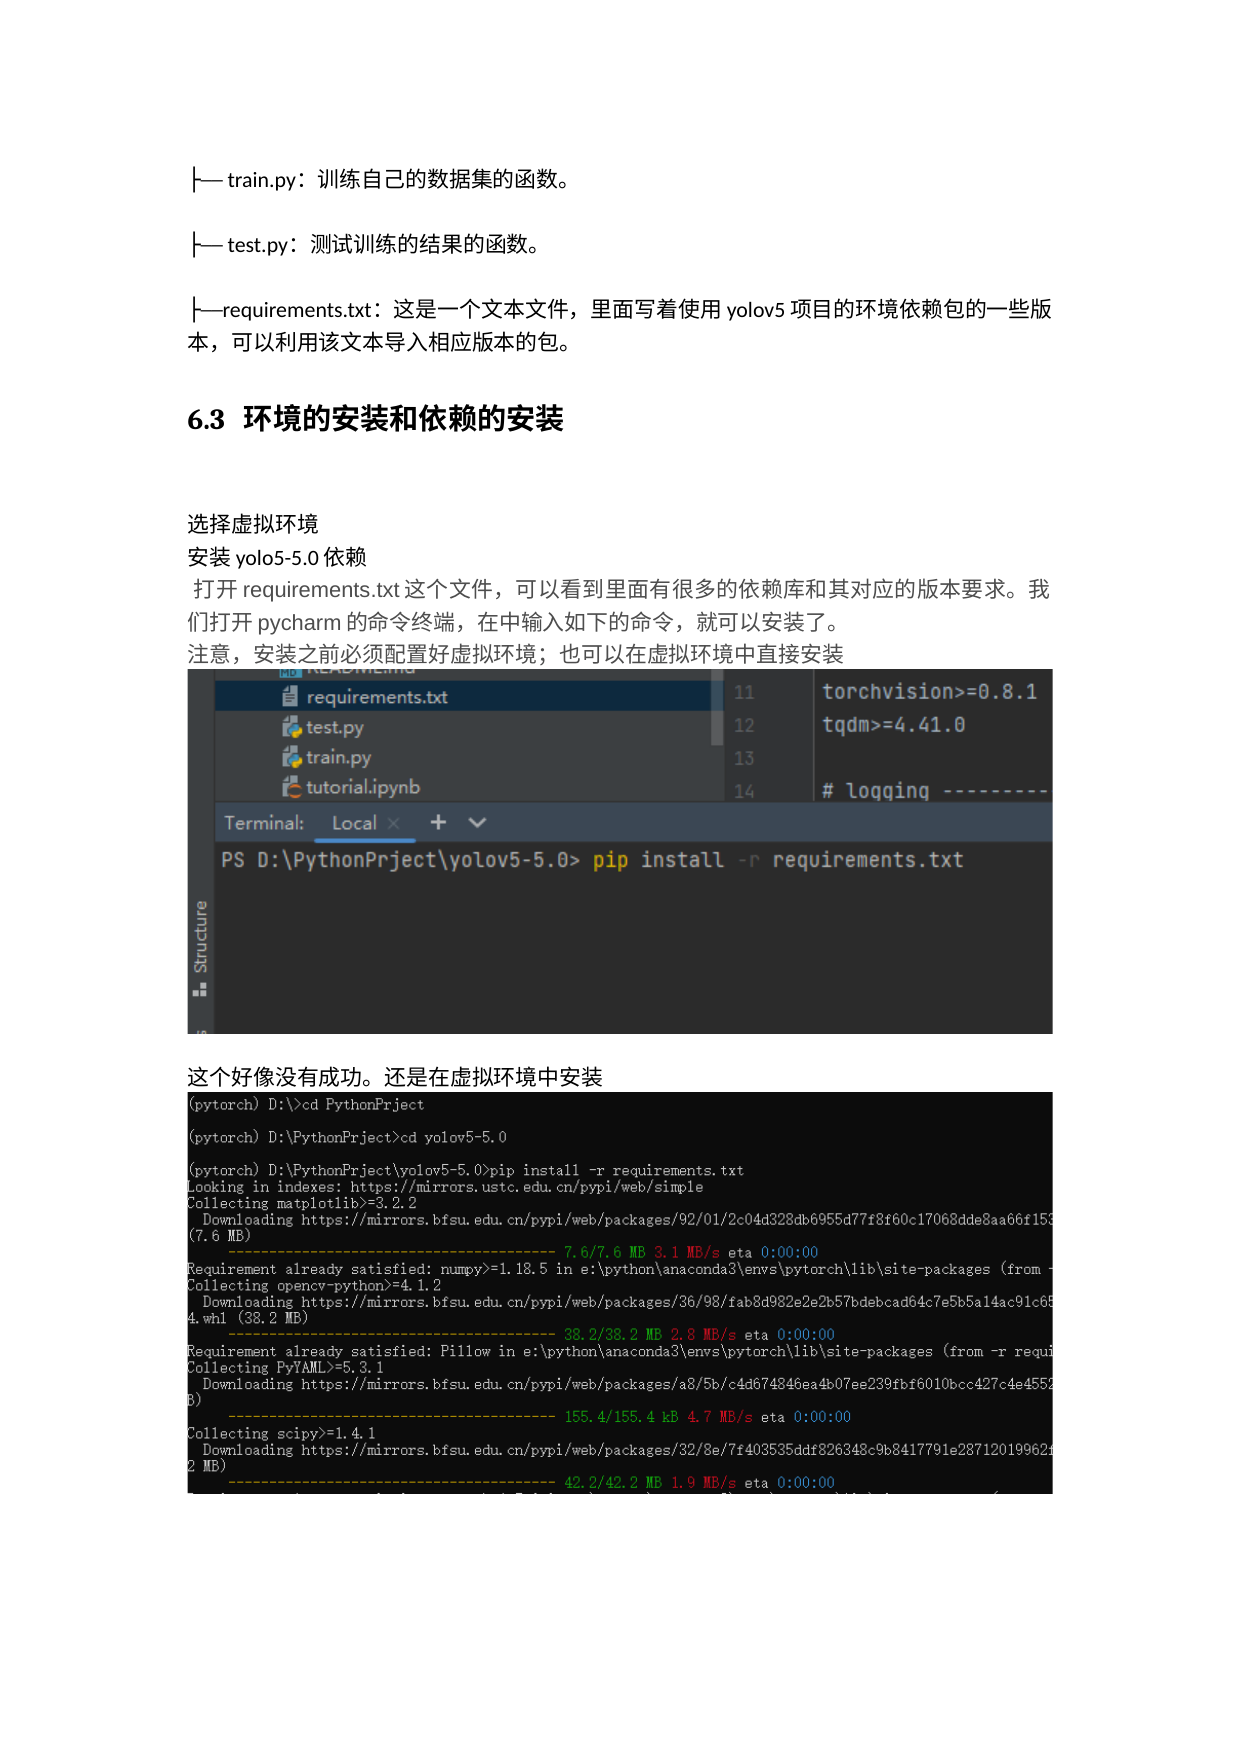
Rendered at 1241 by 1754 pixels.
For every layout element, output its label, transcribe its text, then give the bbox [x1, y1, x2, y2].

text 选择虚拟环境 [187, 507, 1053, 539]
text 这个好像没有成功。还是在虚拟环境中安装 [187, 1059, 1053, 1092]
picture [187, 669, 1053, 1034]
text ├──requirements.txt：这是一个文本文件，里面写着使用yolov5项目的环境依赖包的一些版本，可以利用该文本导入相应版本的包。 [187, 292, 1053, 357]
subtitle 环境的安装和依赖的安装 [187, 384, 1053, 449]
text ├── train.py：训练自己的数据集的函数。 [187, 162, 1053, 194]
picture [187, 1092, 1053, 1494]
text 注意，安装之前必须配置好虚拟环境；也可以在虚拟环境中直接安装 [187, 637, 1053, 669]
text ├── test.py：测试训练的结果的函数。 [187, 227, 1053, 259]
text 打开requirements.txt这个文件，可以看到里面有很多的依赖库和其对应的版本要求。我们打开pycharm的命令终端，在中输入如下的命令，就可以安装了。 [187, 572, 1053, 637]
text 安装yolo5-5.0依赖 [187, 539, 1053, 572]
